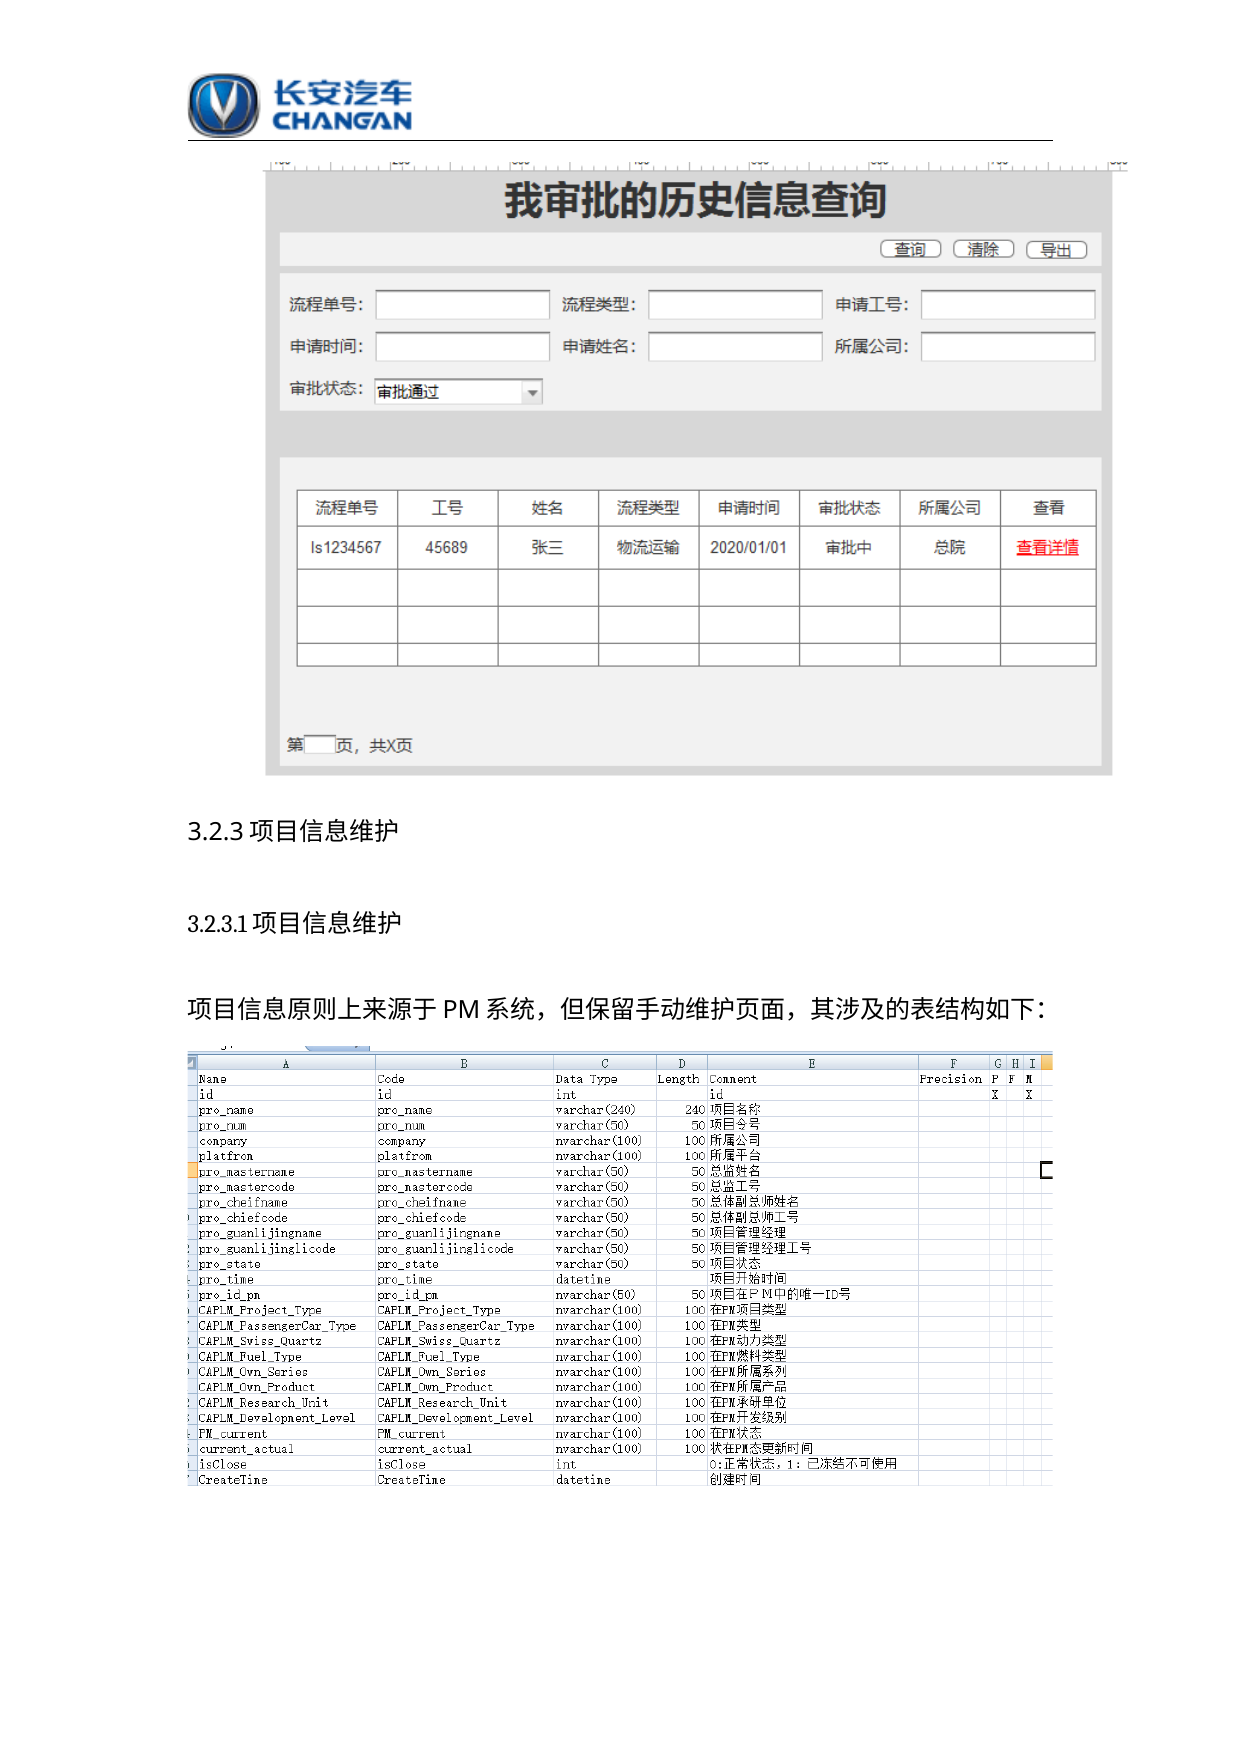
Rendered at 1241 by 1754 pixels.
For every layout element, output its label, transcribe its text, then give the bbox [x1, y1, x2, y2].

text 项目信息原则上来源于PM系统，但保留手动维护页面，其涉及的表结构如下： [187, 990, 1053, 1026]
picture [262, 162, 1128, 784]
subtitle 3.2.3项目信息维护 [187, 811, 1053, 847]
picture [187, 73, 432, 138]
subtitle 3.2.3.1 项目信息维护 [187, 903, 1053, 939]
picture [187, 1046, 1053, 1486]
